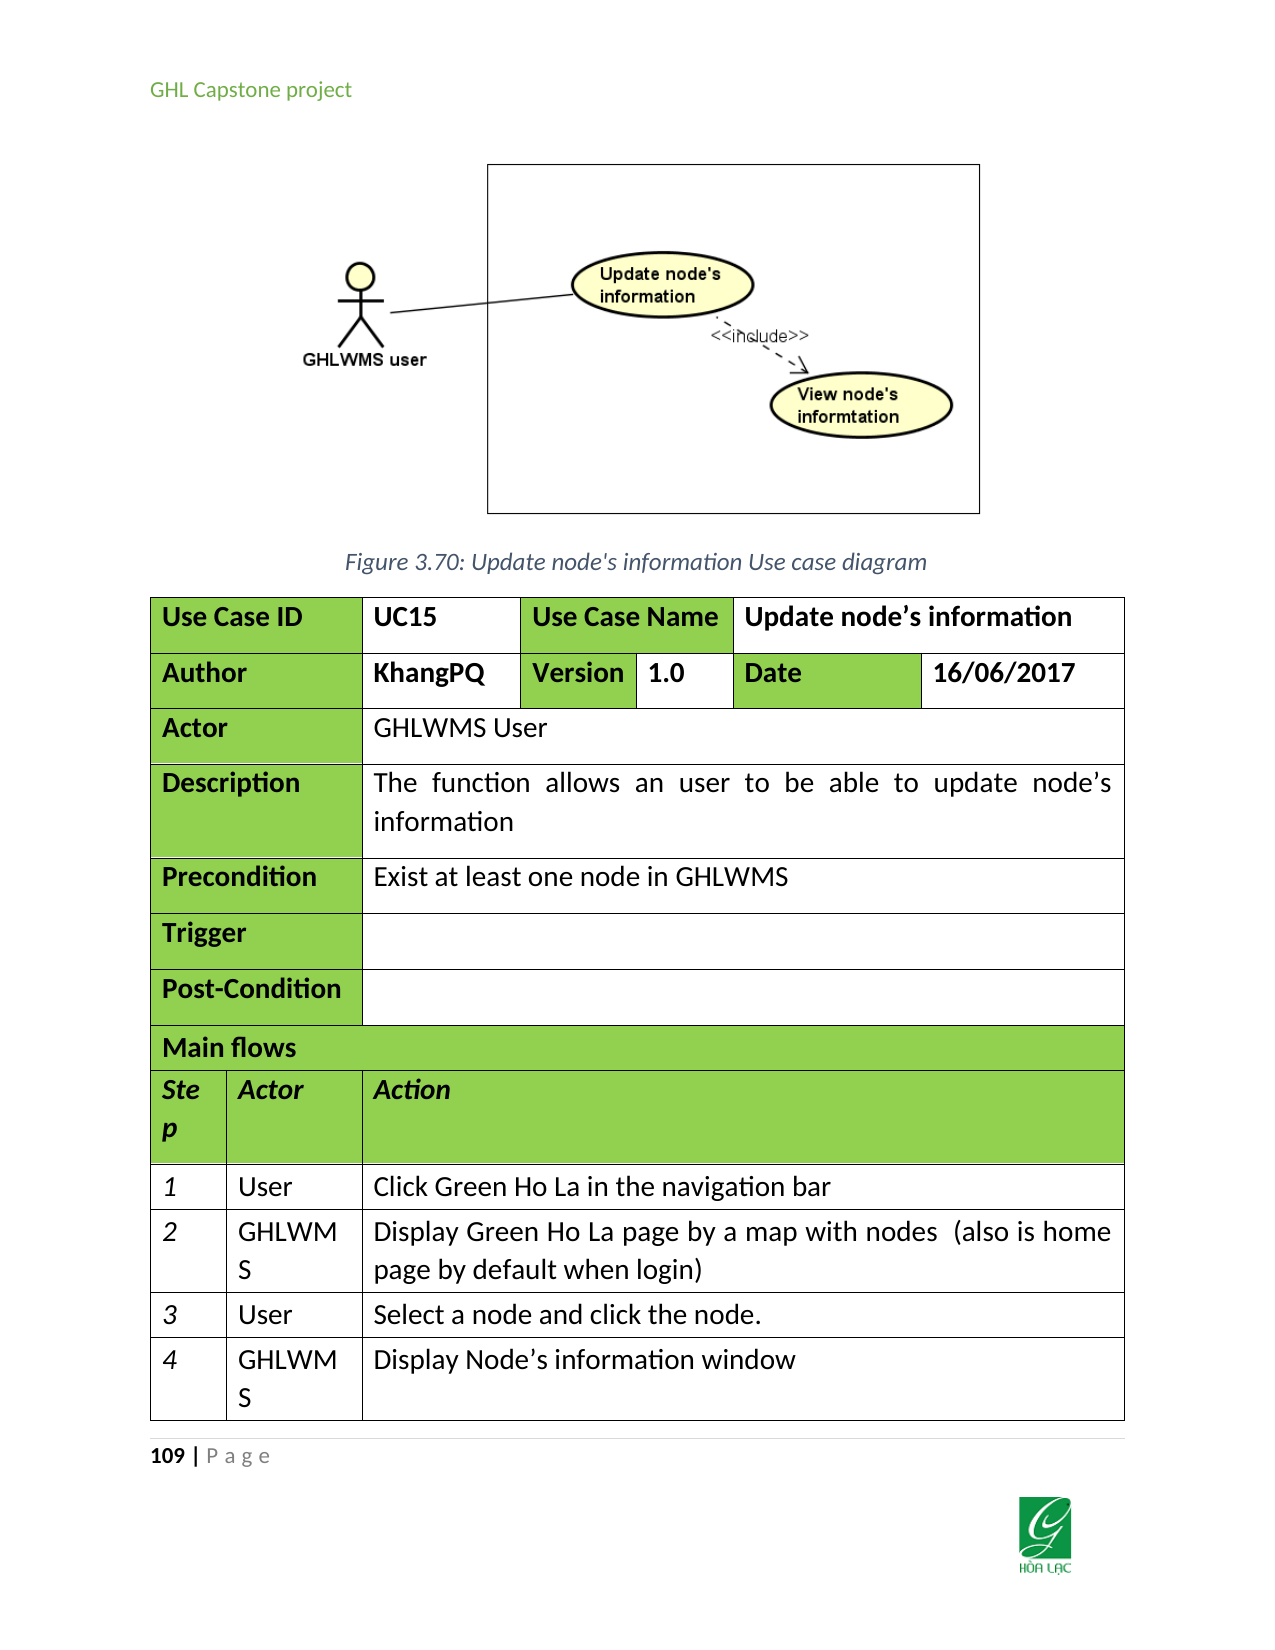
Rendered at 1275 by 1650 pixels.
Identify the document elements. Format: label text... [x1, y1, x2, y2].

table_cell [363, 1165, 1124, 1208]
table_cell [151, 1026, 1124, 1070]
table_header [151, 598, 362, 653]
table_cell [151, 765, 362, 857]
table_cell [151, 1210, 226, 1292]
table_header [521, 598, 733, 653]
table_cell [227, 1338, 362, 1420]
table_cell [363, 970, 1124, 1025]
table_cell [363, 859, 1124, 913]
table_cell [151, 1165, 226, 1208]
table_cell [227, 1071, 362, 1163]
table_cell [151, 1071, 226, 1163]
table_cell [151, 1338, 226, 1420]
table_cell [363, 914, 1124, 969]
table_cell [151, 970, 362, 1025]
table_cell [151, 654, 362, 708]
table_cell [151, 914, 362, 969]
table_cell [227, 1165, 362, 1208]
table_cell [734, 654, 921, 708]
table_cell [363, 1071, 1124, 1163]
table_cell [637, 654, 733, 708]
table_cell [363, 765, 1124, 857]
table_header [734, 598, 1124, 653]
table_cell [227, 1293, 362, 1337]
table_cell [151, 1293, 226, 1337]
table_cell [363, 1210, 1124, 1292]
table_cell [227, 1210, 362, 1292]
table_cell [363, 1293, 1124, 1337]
picture [282, 150, 993, 527]
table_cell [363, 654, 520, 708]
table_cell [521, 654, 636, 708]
picture [1019, 1497, 1072, 1575]
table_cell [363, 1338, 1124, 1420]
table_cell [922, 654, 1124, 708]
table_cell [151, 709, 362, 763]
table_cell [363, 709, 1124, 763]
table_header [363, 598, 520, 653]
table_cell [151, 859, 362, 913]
